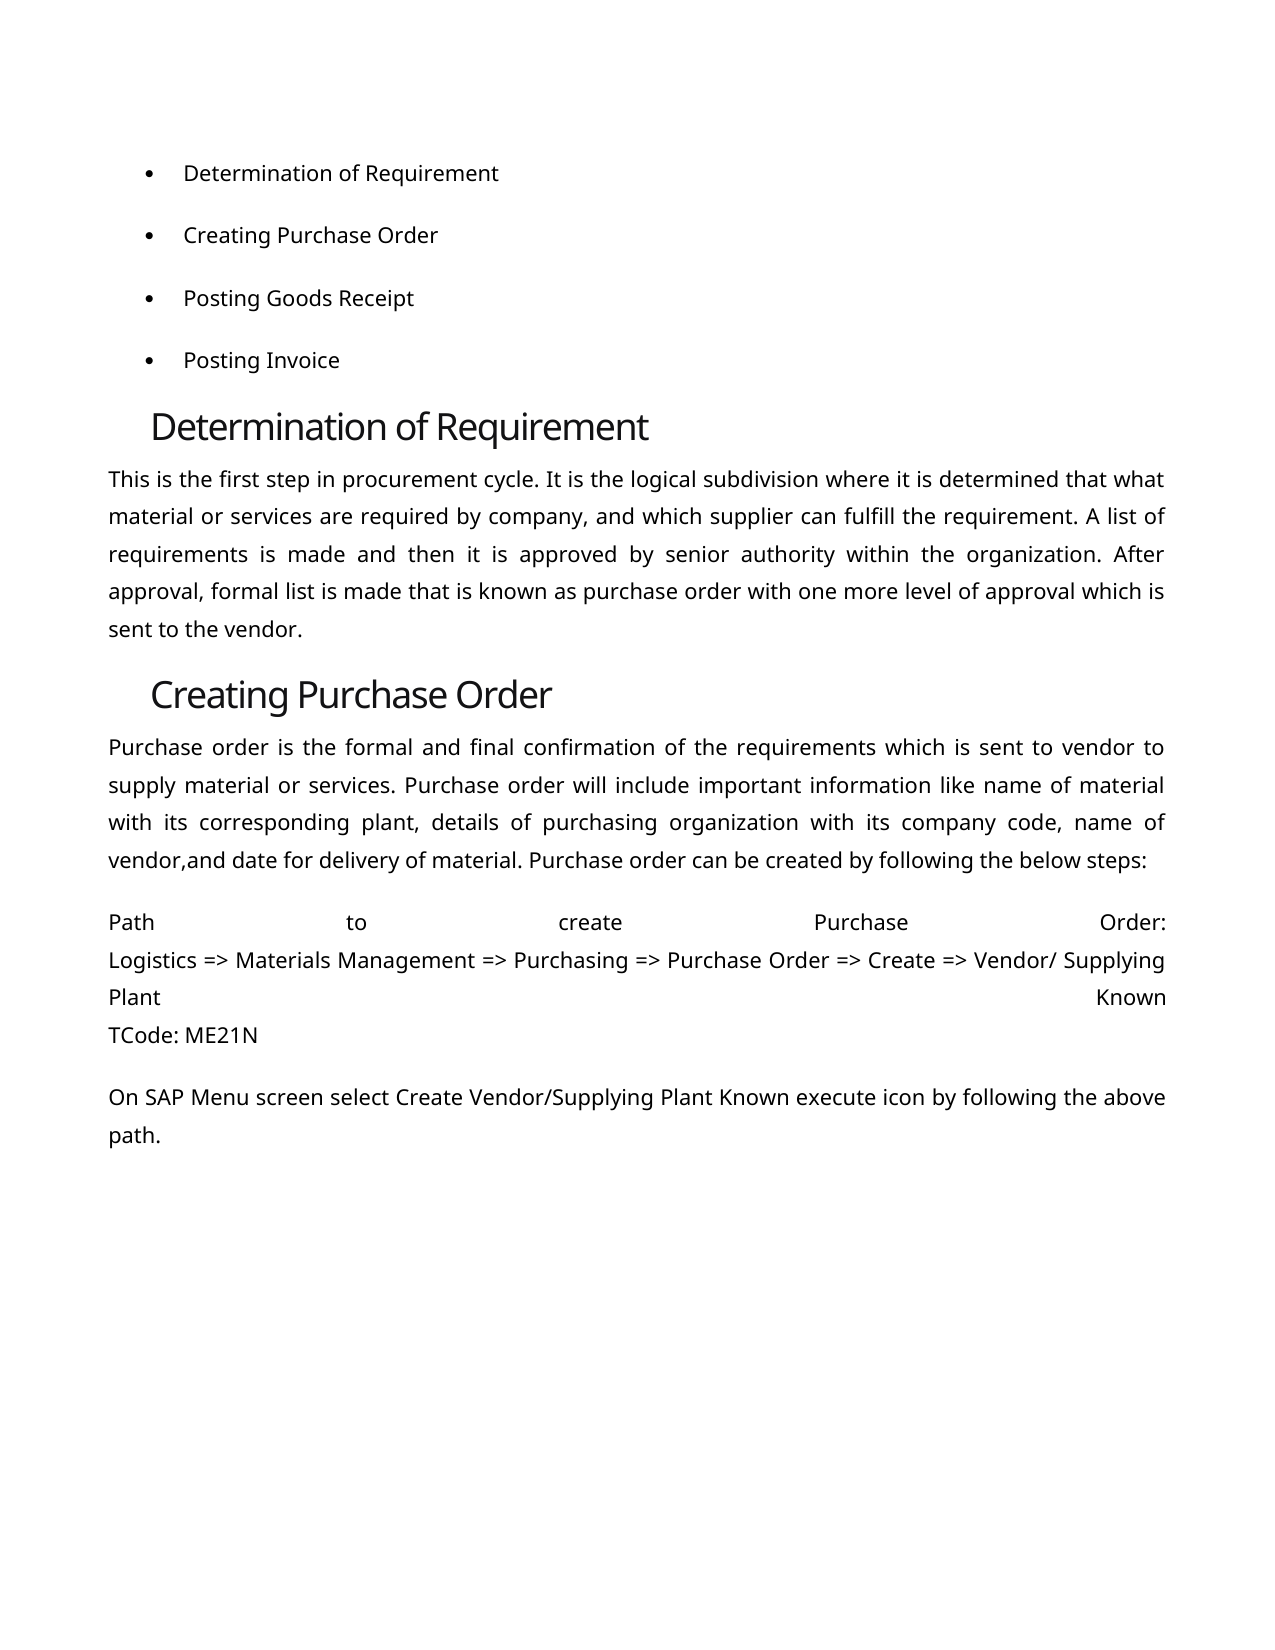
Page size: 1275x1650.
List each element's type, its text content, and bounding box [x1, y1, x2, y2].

text This is the first step in procurement cycle. It is the logical subdivision where it is determined that what material or services are required by company, and which supplier can fulfill the requirement. A list of requirements is made and then it is approved by senior authority within the organization. After approval, formal list is made that is known as purchase order with one more level of approval which is sent to the vendor. [108, 456, 1167, 643]
text Path to create Purchase Order: Logistics => Materials Management => Purchasing => Purchase Order => Create => Vendor/ Supplying Plant Known TCode: ME21N [108, 899, 1167, 1049]
text Purchase order is the formal and final confirmation of the requirements which is sent to vendor to supply material or services. Purchase order will include important information like name of material with its corresponding plant, details of purchasing organization with its company code, name of vendor,and date for delivery of material. Purchase order can be created by following the below steps: [108, 724, 1167, 874]
list Posting Invoice [146, 337, 1167, 375]
list Determination of Requirement [146, 150, 1167, 187]
text Creating Purchase Order [150, 668, 1167, 719]
text Determination of Requirement [150, 400, 1167, 451]
list Creating Purchase Order [146, 212, 1167, 250]
text On SAP Menu screen select Create Vendor/Supplying Plant Known execute icon by following the above path. [108, 1074, 1167, 1149]
list Posting Goods Receipt [146, 275, 1167, 312]
